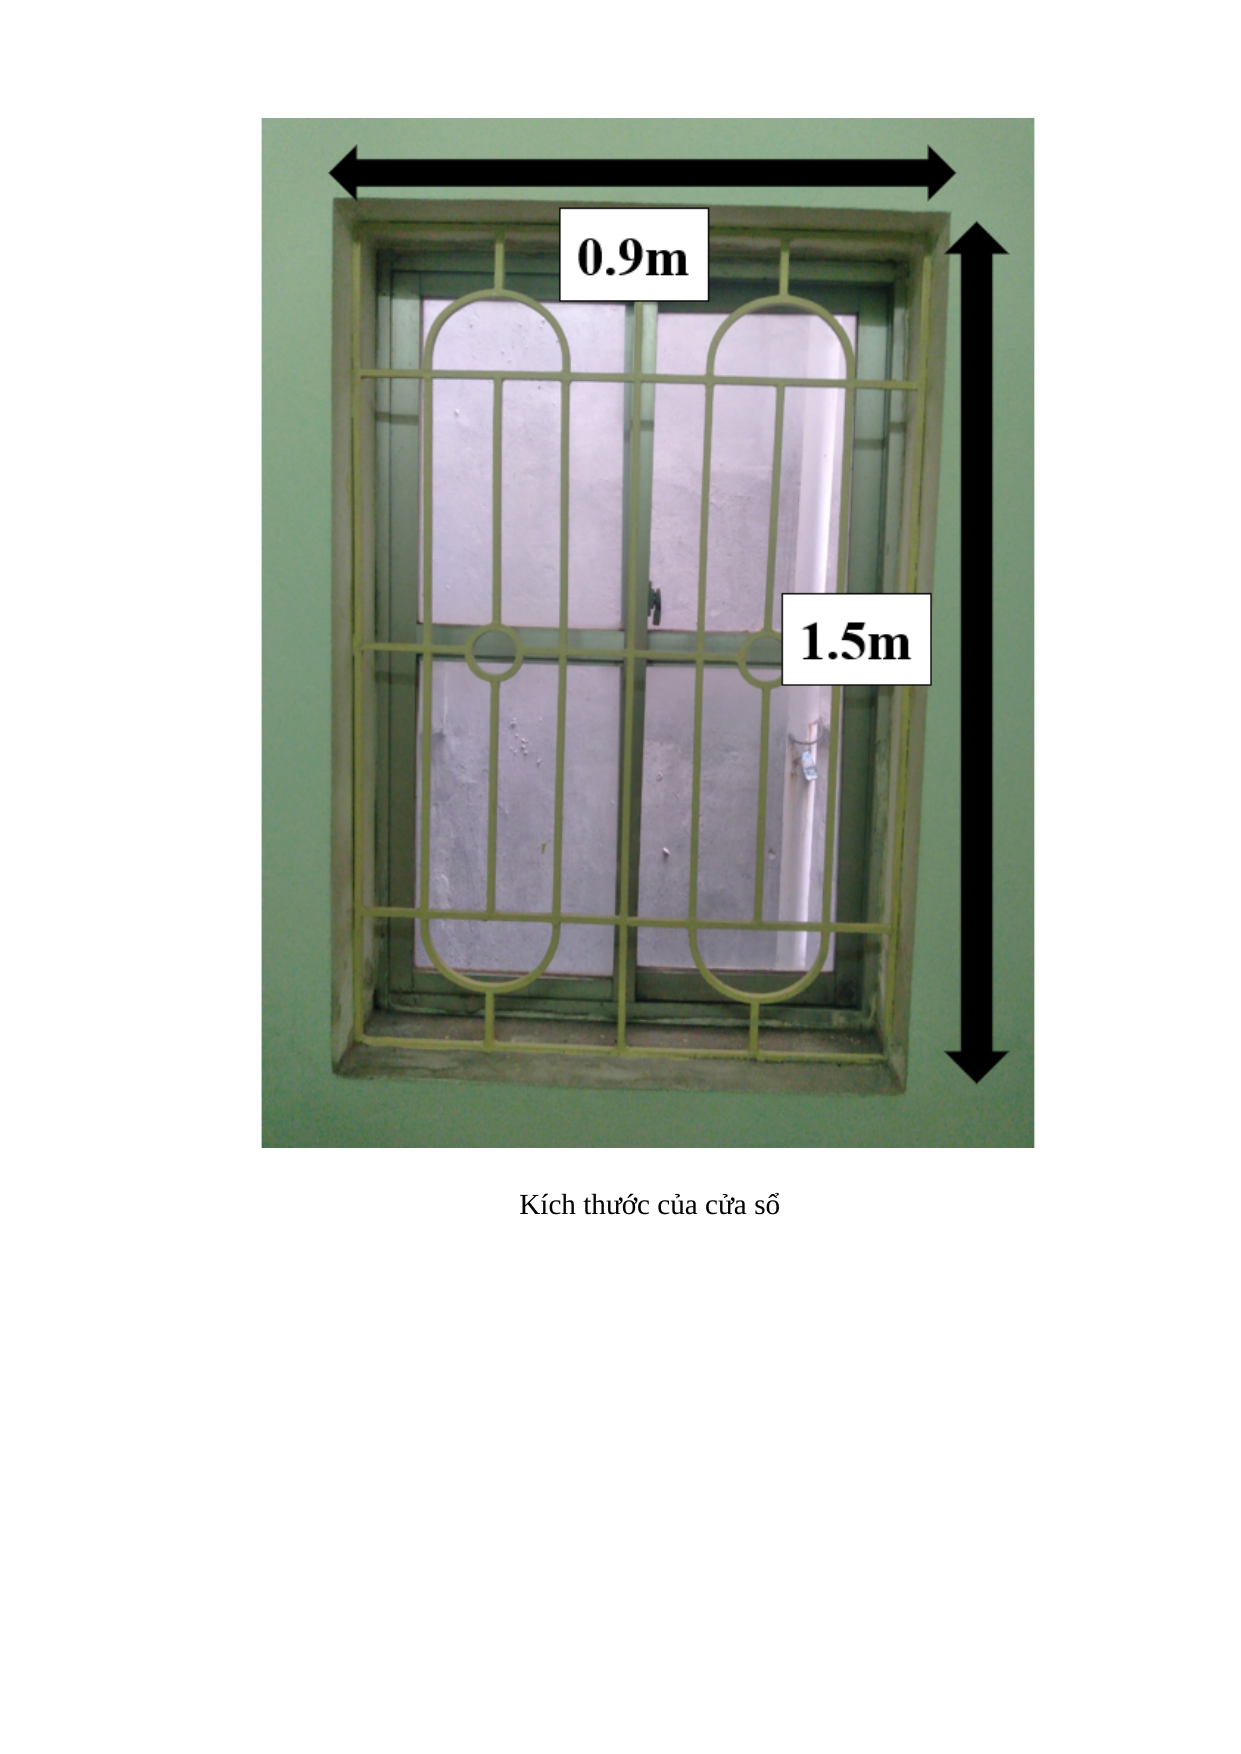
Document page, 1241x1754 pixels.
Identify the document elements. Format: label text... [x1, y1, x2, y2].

text Kích thước của cửa sổ [177, 1187, 1122, 1220]
picture [256, 118, 1033, 1147]
